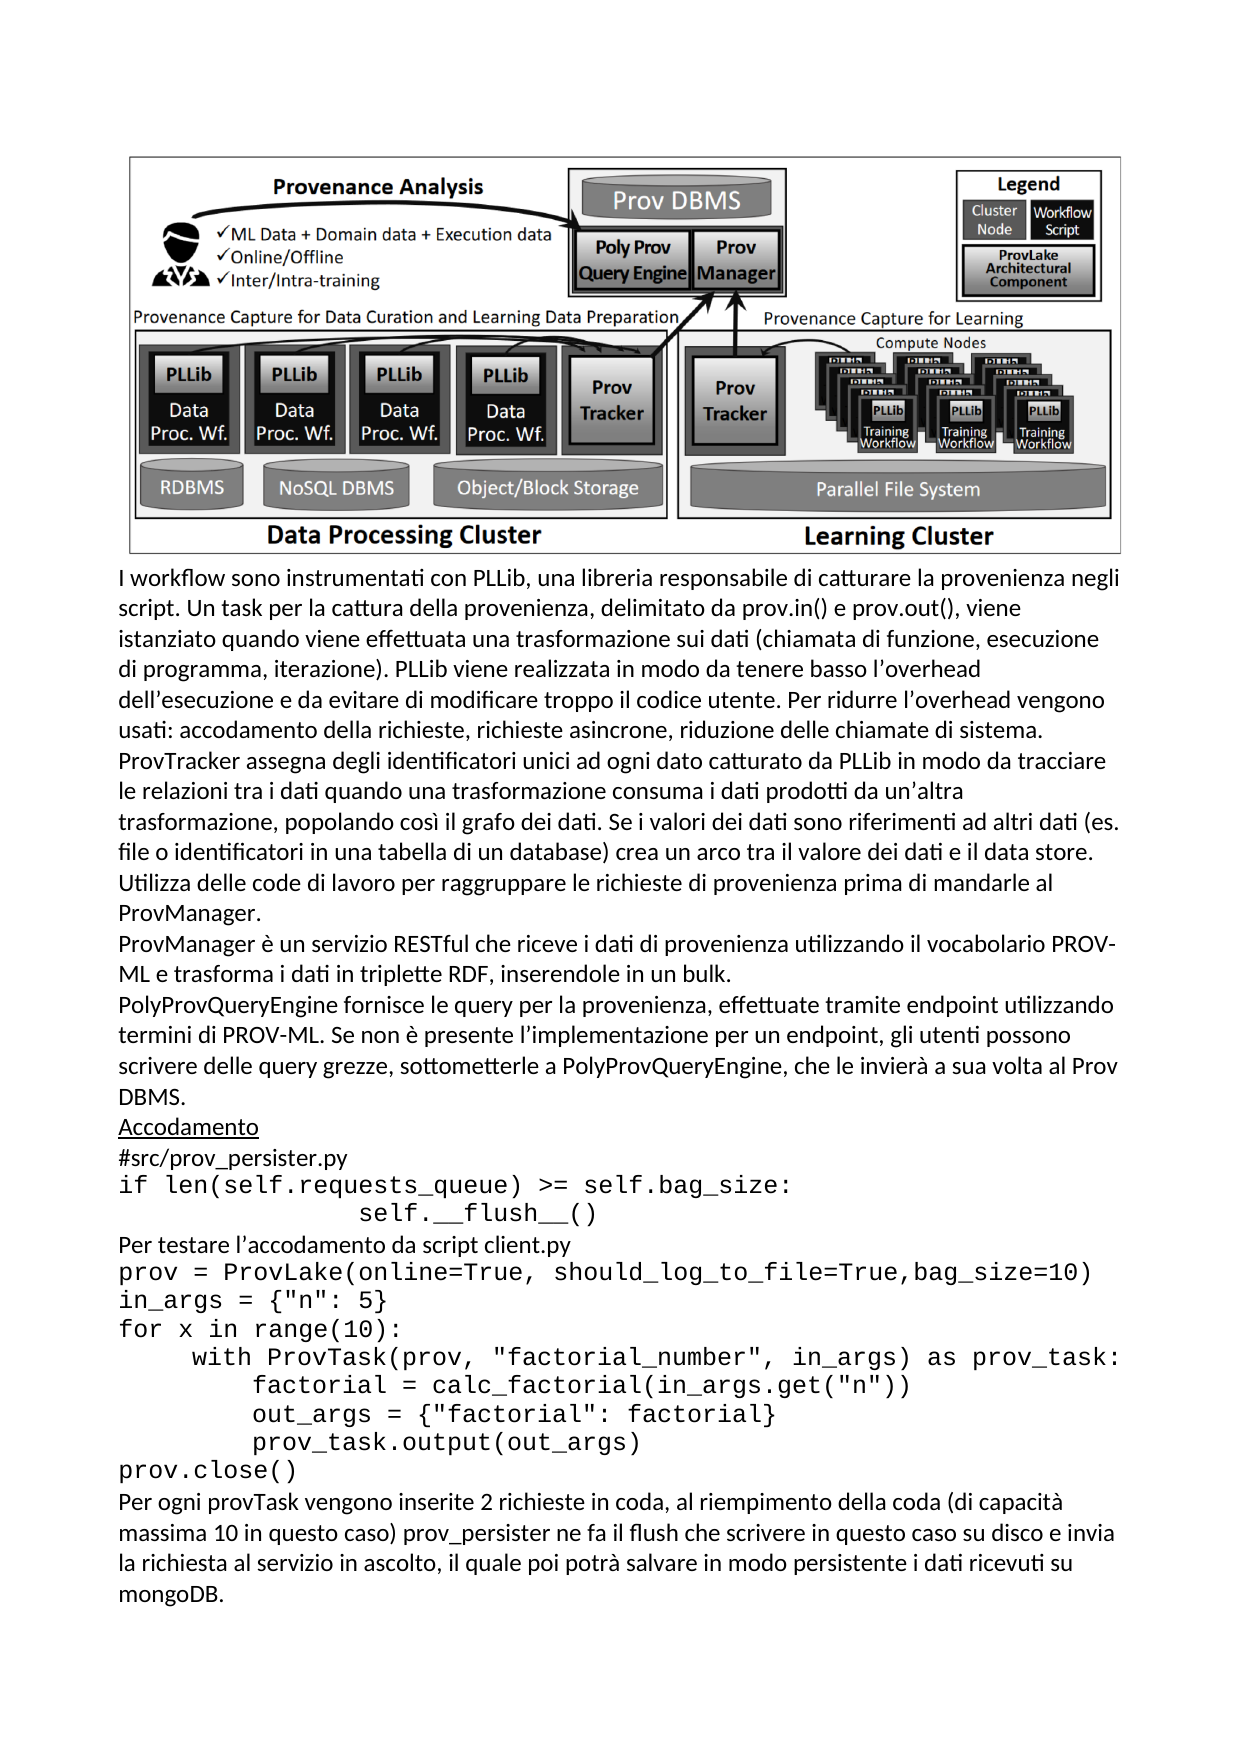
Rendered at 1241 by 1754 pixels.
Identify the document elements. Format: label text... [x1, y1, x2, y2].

text with ProvTask(prov, "factorial_number", in_args) as prov_task: [118, 1344, 1122, 1373]
text PolyProvQueryEngine fornisce le query per la provenienza, effettuate tramite endpoint utilizzando termini di PROV-ML. Se non è presente l’implementazione per un endpoint, gli utenti possono scrivere delle query grezze, sottometterle a PolyProvQueryEngine, che le invierà a sua volta al Prov DBMS. [118, 989, 1122, 1111]
text Per ogni provTask vengono inserite 2 richieste in coda, al riempimento della coda (di capacità massima 10 in questo caso) prov_persister ne fa il flush che scrivere in questo caso su disco e invia la richiesta al servizio in ascolto, il quale poi potrà salvare in modo persistente i dati ricevuti su mongoDB. [118, 1486, 1122, 1608]
text Accodamento [118, 1111, 1122, 1142]
text prov.close() [118, 1458, 1122, 1486]
text ProvManager è un servizio RESTful che riceve i dati di provenienza utilizzando il vocabolario PROV-ML e trasforma i dati in triplette RDF, inserendole in un bulk. [118, 928, 1122, 989]
picture [118, 147, 1123, 562]
text #src/prov_persister.py [118, 1142, 1122, 1172]
text I workflow sono instrumentati con PLLib, una libreria responsabile di catturare la provenienza negli script. Un task per la cattura della provenienza, delimitato da prov.in() e prov.out(), viene istanziato quando viene effettuata una trasformazione sui dati (chiamata di funzione, esecuzione di programma, iterazione). PLLib viene realizzata in modo da tenere basso l’overhead dell’esecuzione e da evitare di modificare troppo il codice utente. Per ridurre l’overhead vengono usati: accodamento della richieste, richieste asincrone, riduzione delle chiamate di sistema. [118, 562, 1122, 745]
text if len(self.requests_queue) >= self.bag_size: [118, 1172, 1122, 1201]
text self.__flush__() [118, 1201, 1122, 1229]
text prov = ProvLake(online=True, should_log_to_file=True,bag_size=10) [118, 1259, 1122, 1288]
text prov_task.output(out_args) [118, 1429, 1122, 1458]
text ProvTracker assegna degli identificatori unici ad ogni dato catturato da PLLib in modo da tracciare le relazioni tra i dati quando una trasformazione consuma i dati prodotti da un’altra trasformazione, popolando così il grafo dei dati. Se i valori dei dati sono riferimenti ad altri dati (es. file o identificatori in una tabella di un database) crea un arco tra il valore dei dati e il data store. Utilizza delle code di lavoro per raggruppare le richieste di provenienza prima di mandarle al ProvManager. [118, 745, 1122, 928]
text Per testare l’accodamento da script client.py [118, 1229, 1122, 1259]
text out_args = {"factorial": factorial} [118, 1401, 1122, 1429]
text in_args = {"n": 5} [118, 1288, 1122, 1316]
text for x in range(10): [118, 1316, 1122, 1344]
text factorial = calc_factorial(in_args.get("n")) [118, 1373, 1122, 1401]
